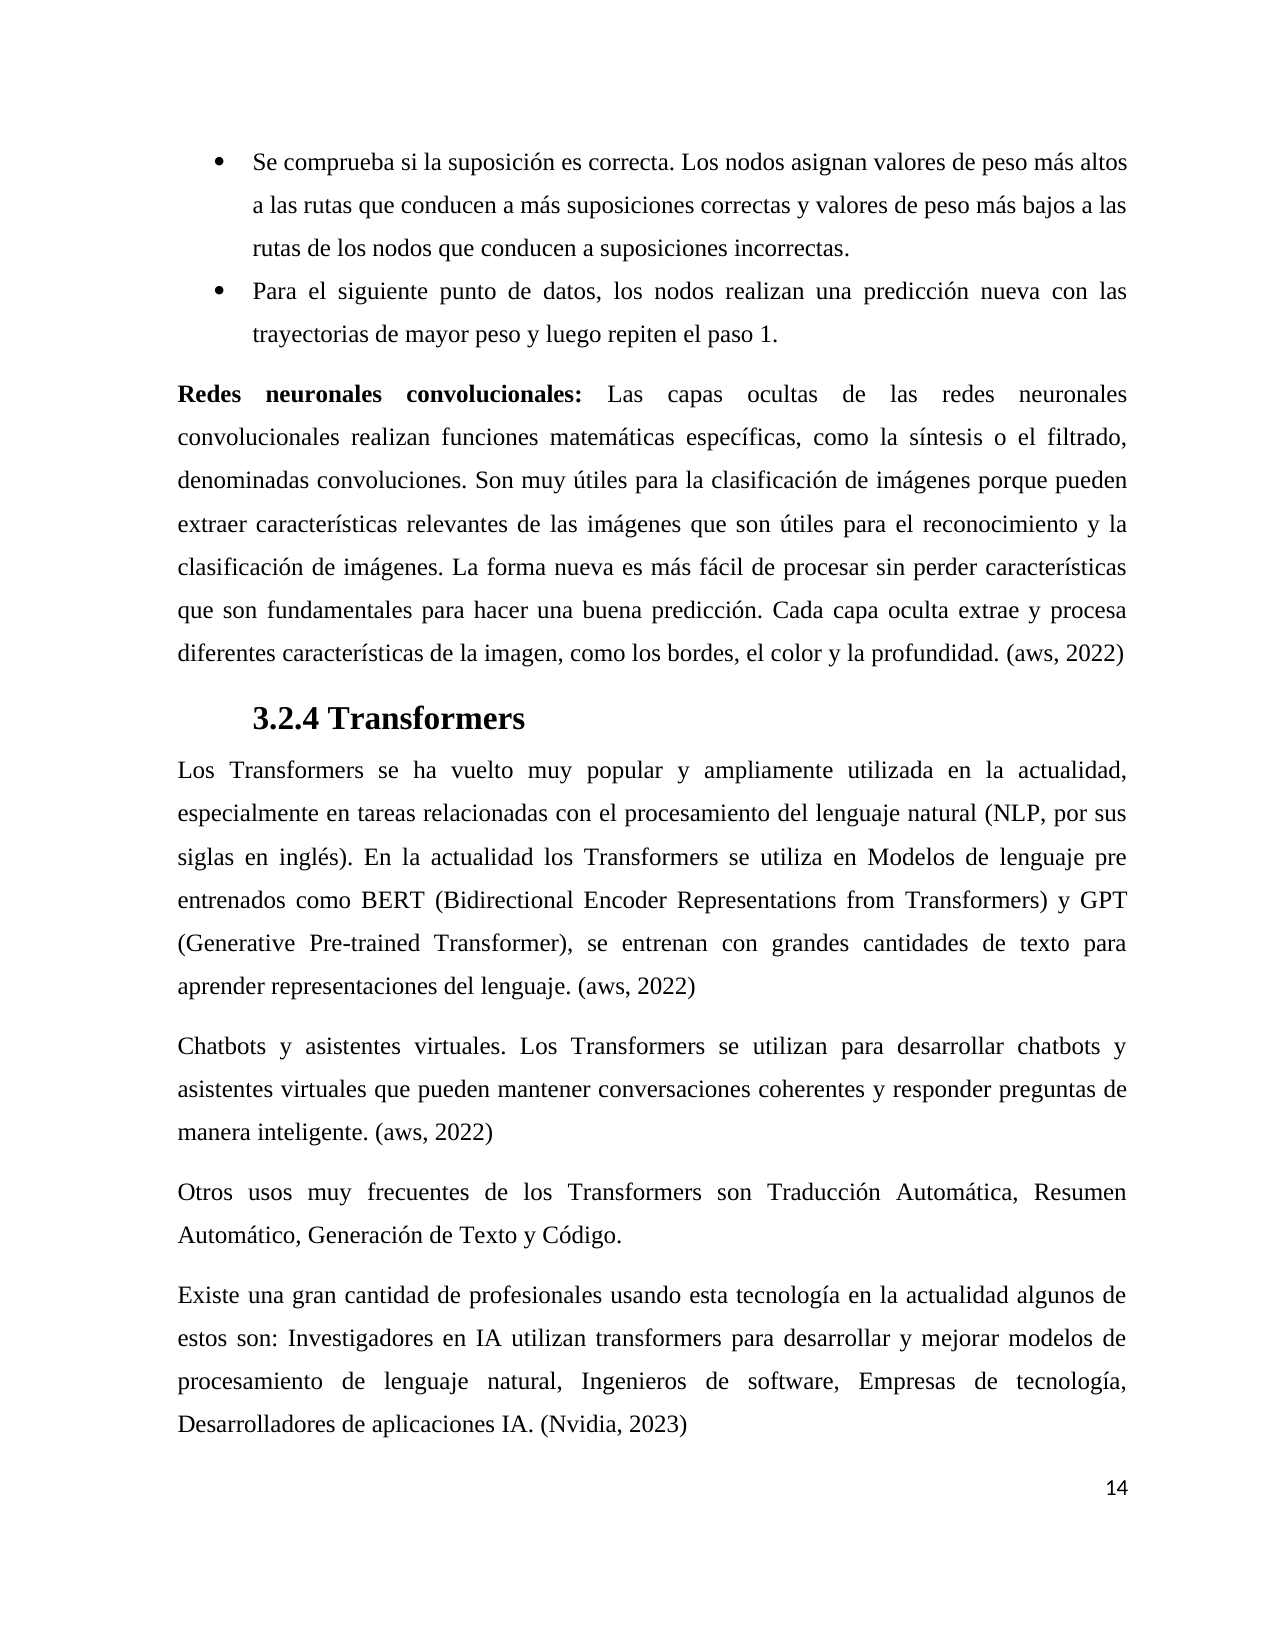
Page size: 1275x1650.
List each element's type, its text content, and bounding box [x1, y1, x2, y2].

text Otros usos muy frecuentes de los Transformers son Traducción Automática, Resumen Automático, Generación de Texto y Código. [177, 1177, 1128, 1249]
text Existe una gran cantidad de profesionales usando esta tecnología en la actualidad algunos de estos son: Investigadores en IA utilizan transformers para desarrollar y mejorar modelos de procesamiento de lenguaje natural, Ingenieros de software, Empresas de tecnología, Desarrolladores de aplicaciones IA. [177, 1280, 1128, 1438]
list Se comprueba si la suposición es correcta. Los nodos asignan valores de peso más altos a las rutas que conducen a más suposiciones correctas y valores de peso más bajos a las rutas de los nodos que conducen a suposiciones incorrectas. [215, 147, 1128, 262]
text Los Transformers se ha vuelto muy popular y ampliamente utilizada en la actualidad, especialmente en tareas relacionadas con el procesamiento del lenguaje natural (NLP, por sus siglas en inglés). En la actualidad los Transformers se utiliza en Modelos de lenguaje pre entrenados como BERT (Bidirectional Encoder Representations from Transformers) y GPT (Generative Pre-trained Transformer), se entrenan con grandes cantidades de texto para aprender representaciones del lenguaje. [177, 755, 1128, 1000]
subtitle 3.2.4 Transformers [177, 698, 1128, 736]
text Redes neuronales convolucionales: Las capas ocultas de las redes neuronales convolucionales realizan funciones matemáticas específicas, como la síntesis o el filtrado, denominadas convoluciones. Son muy útiles para la clasificación de imágenes porque pueden extraer características relevantes de las imágenes que son útiles para el reconocimiento y la clasificación de imágenes. La forma nueva es más fácil de procesar sin perder características que son fundamentales para hacer una buena predicción. Cada capa oculta extrae y procesa diferentes características de la imagen, como los bordes, el color y la profundidad. [177, 379, 1128, 667]
text Chatbots y asistentes virtuales. Los Transformers se utilizan para desarrollar chatbots y asistentes virtuales que pueden mantener conversaciones coherentes y responder preguntas de manera inteligente. [177, 1031, 1128, 1146]
list Para el siguiente punto de datos, los nodos realizan una predicción nueva con las trayectorias de mayor peso y luego repiten el paso 1. [215, 276, 1128, 348]
